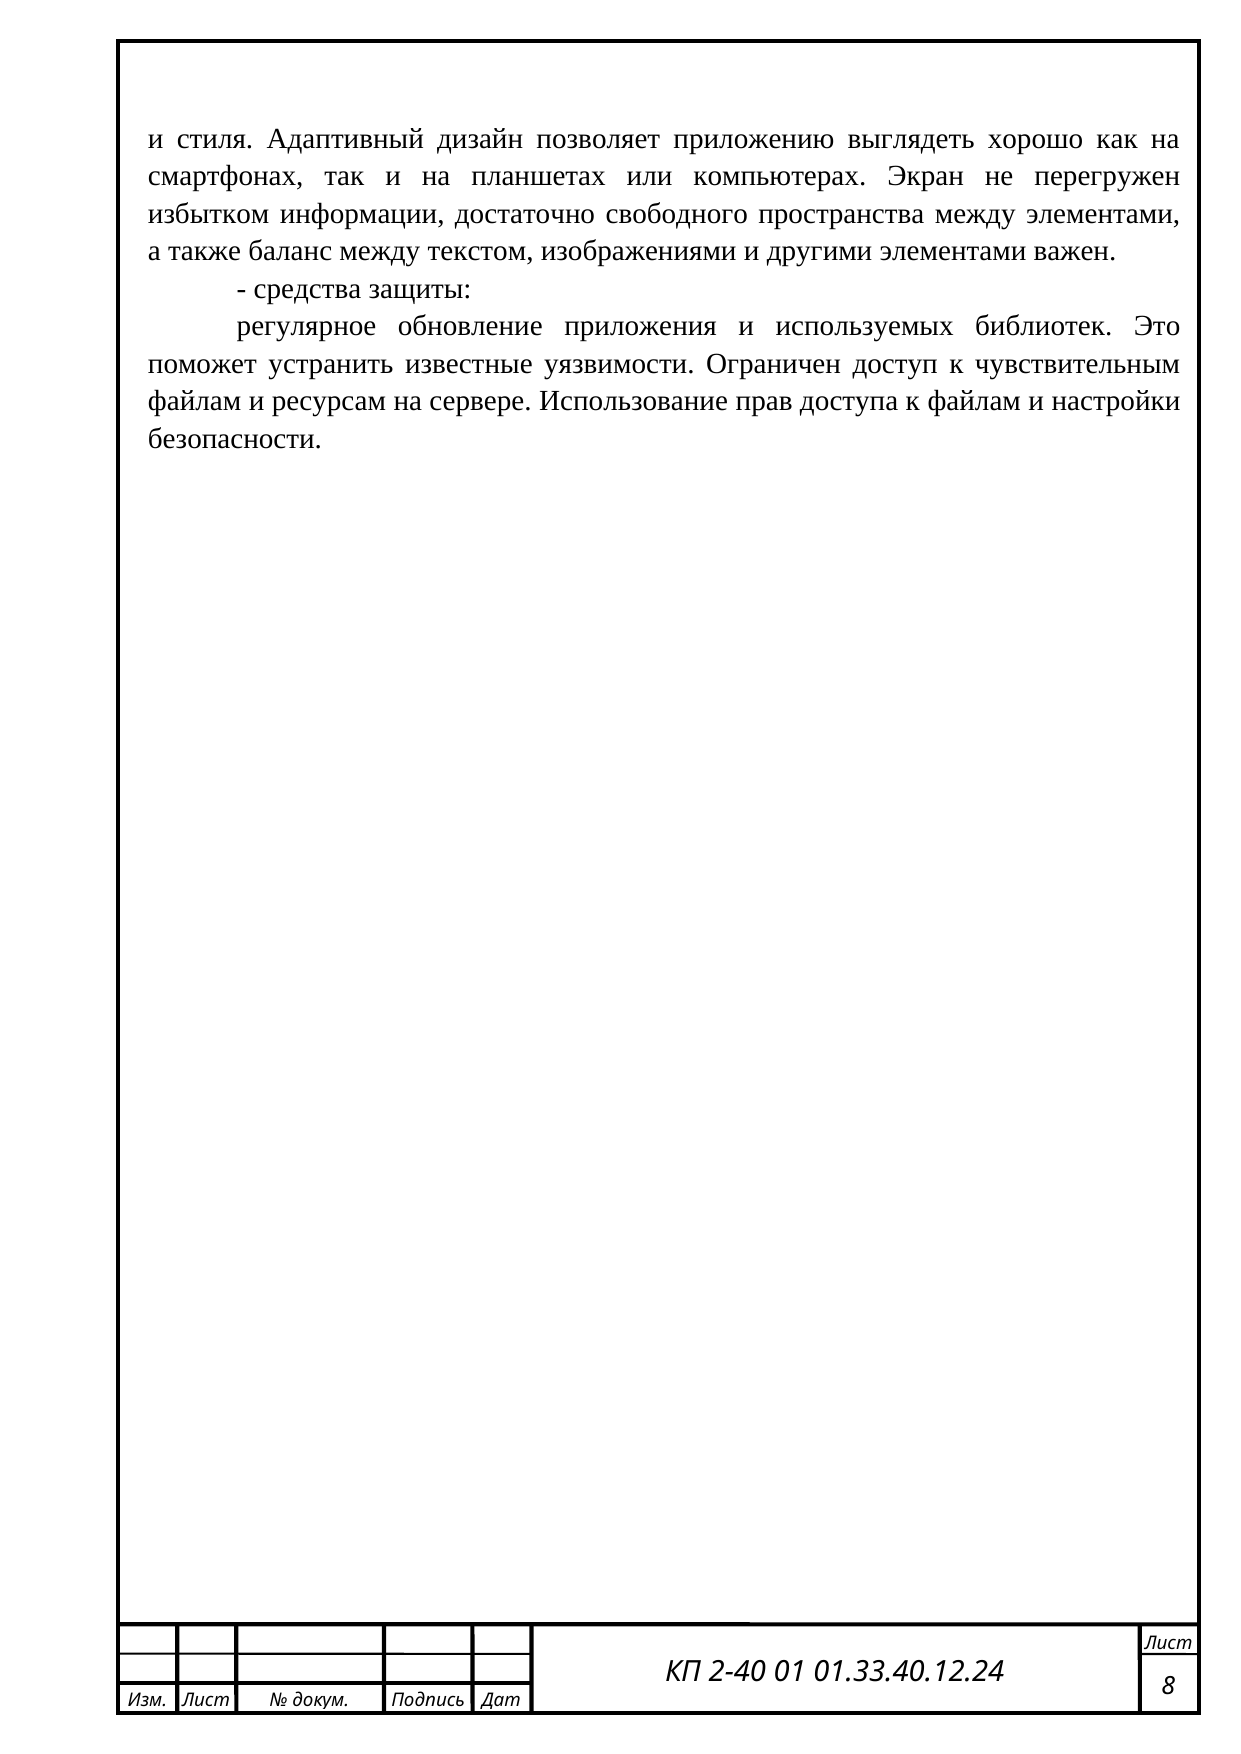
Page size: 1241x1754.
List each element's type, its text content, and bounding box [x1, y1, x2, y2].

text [148, 118, 1181, 268]
text - средства защиты: [148, 268, 1181, 306]
text регулярное обновление приложения и используемых библиотек. Это поможет устранить известные уязвимости. Ограничен доступ к чувствительным файлам и ресурсам на сервере. Использование прав доступа к файлам и настройки безопасности. [148, 306, 1181, 456]
